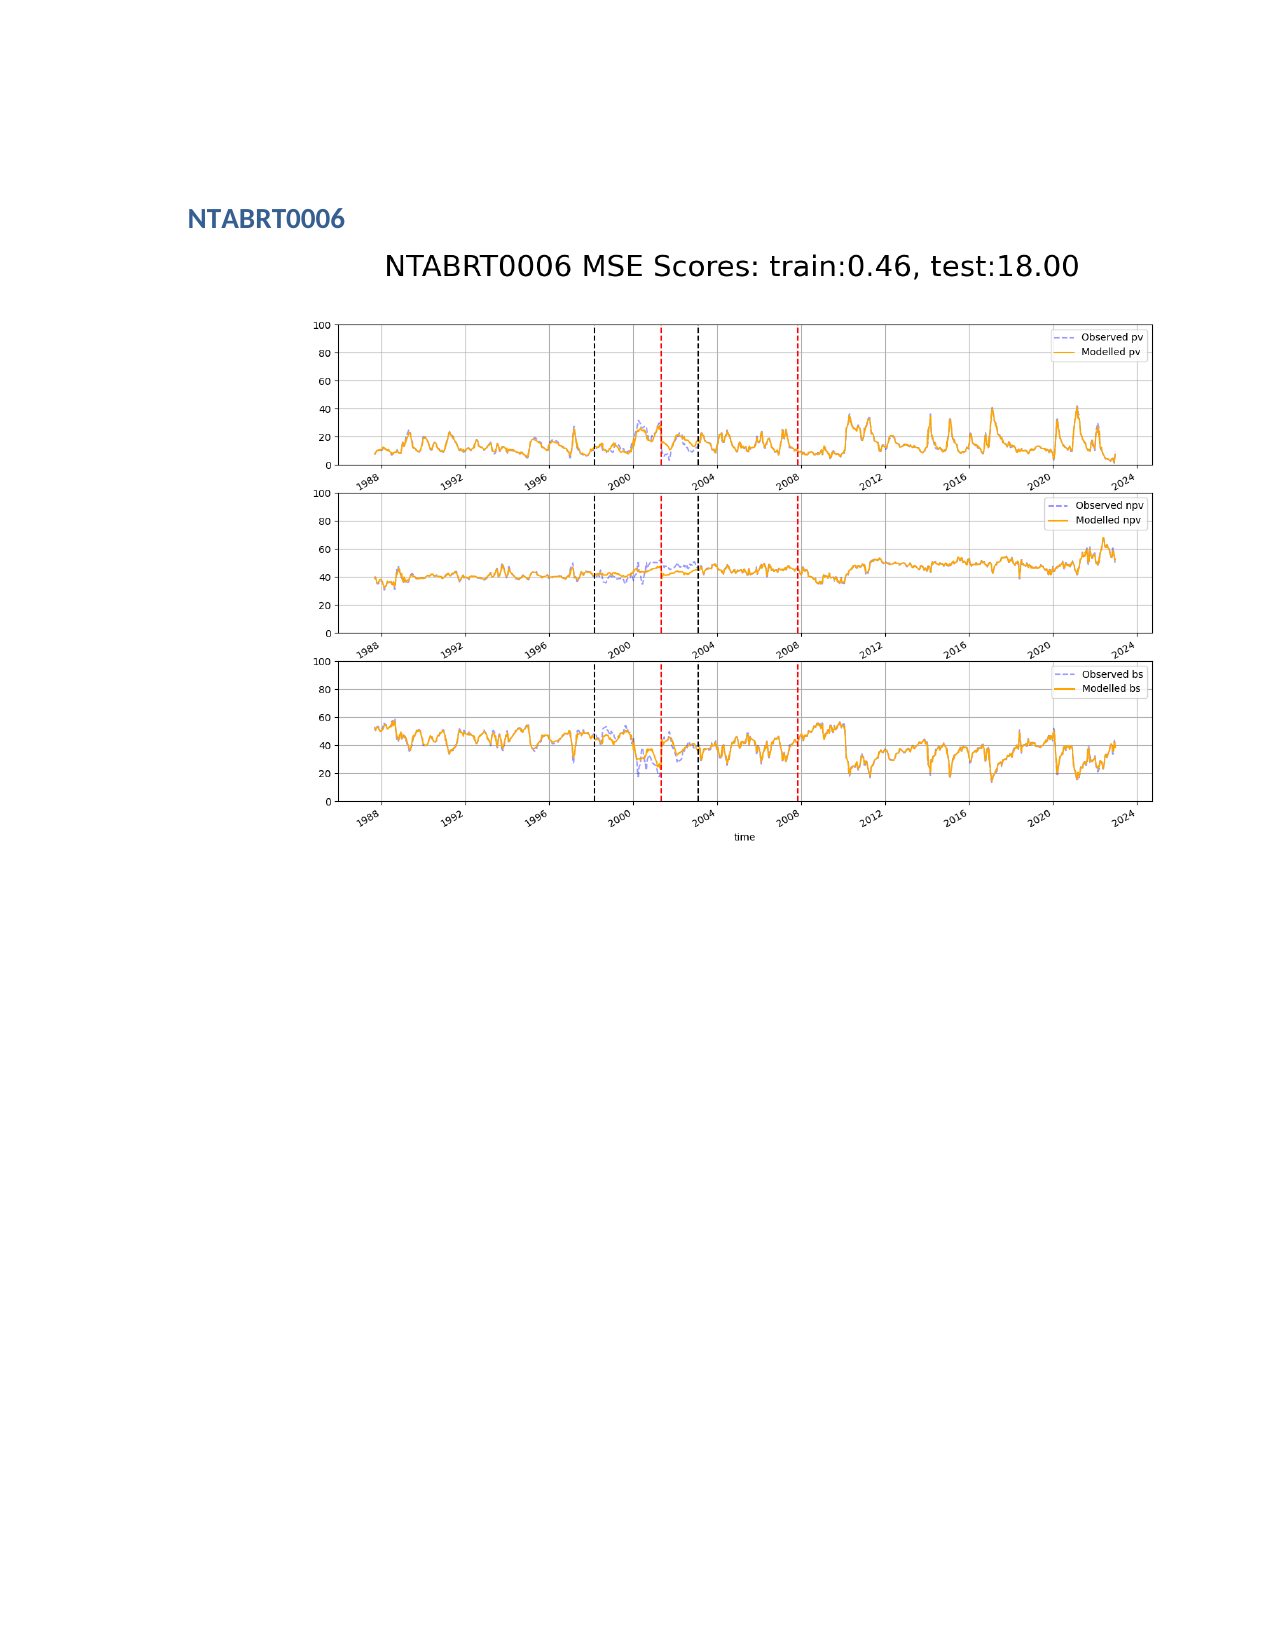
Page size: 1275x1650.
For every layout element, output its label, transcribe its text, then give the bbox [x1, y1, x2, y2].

picture [206, 241, 1257, 941]
subtitle NTABRT0006 [187, 200, 1087, 236]
